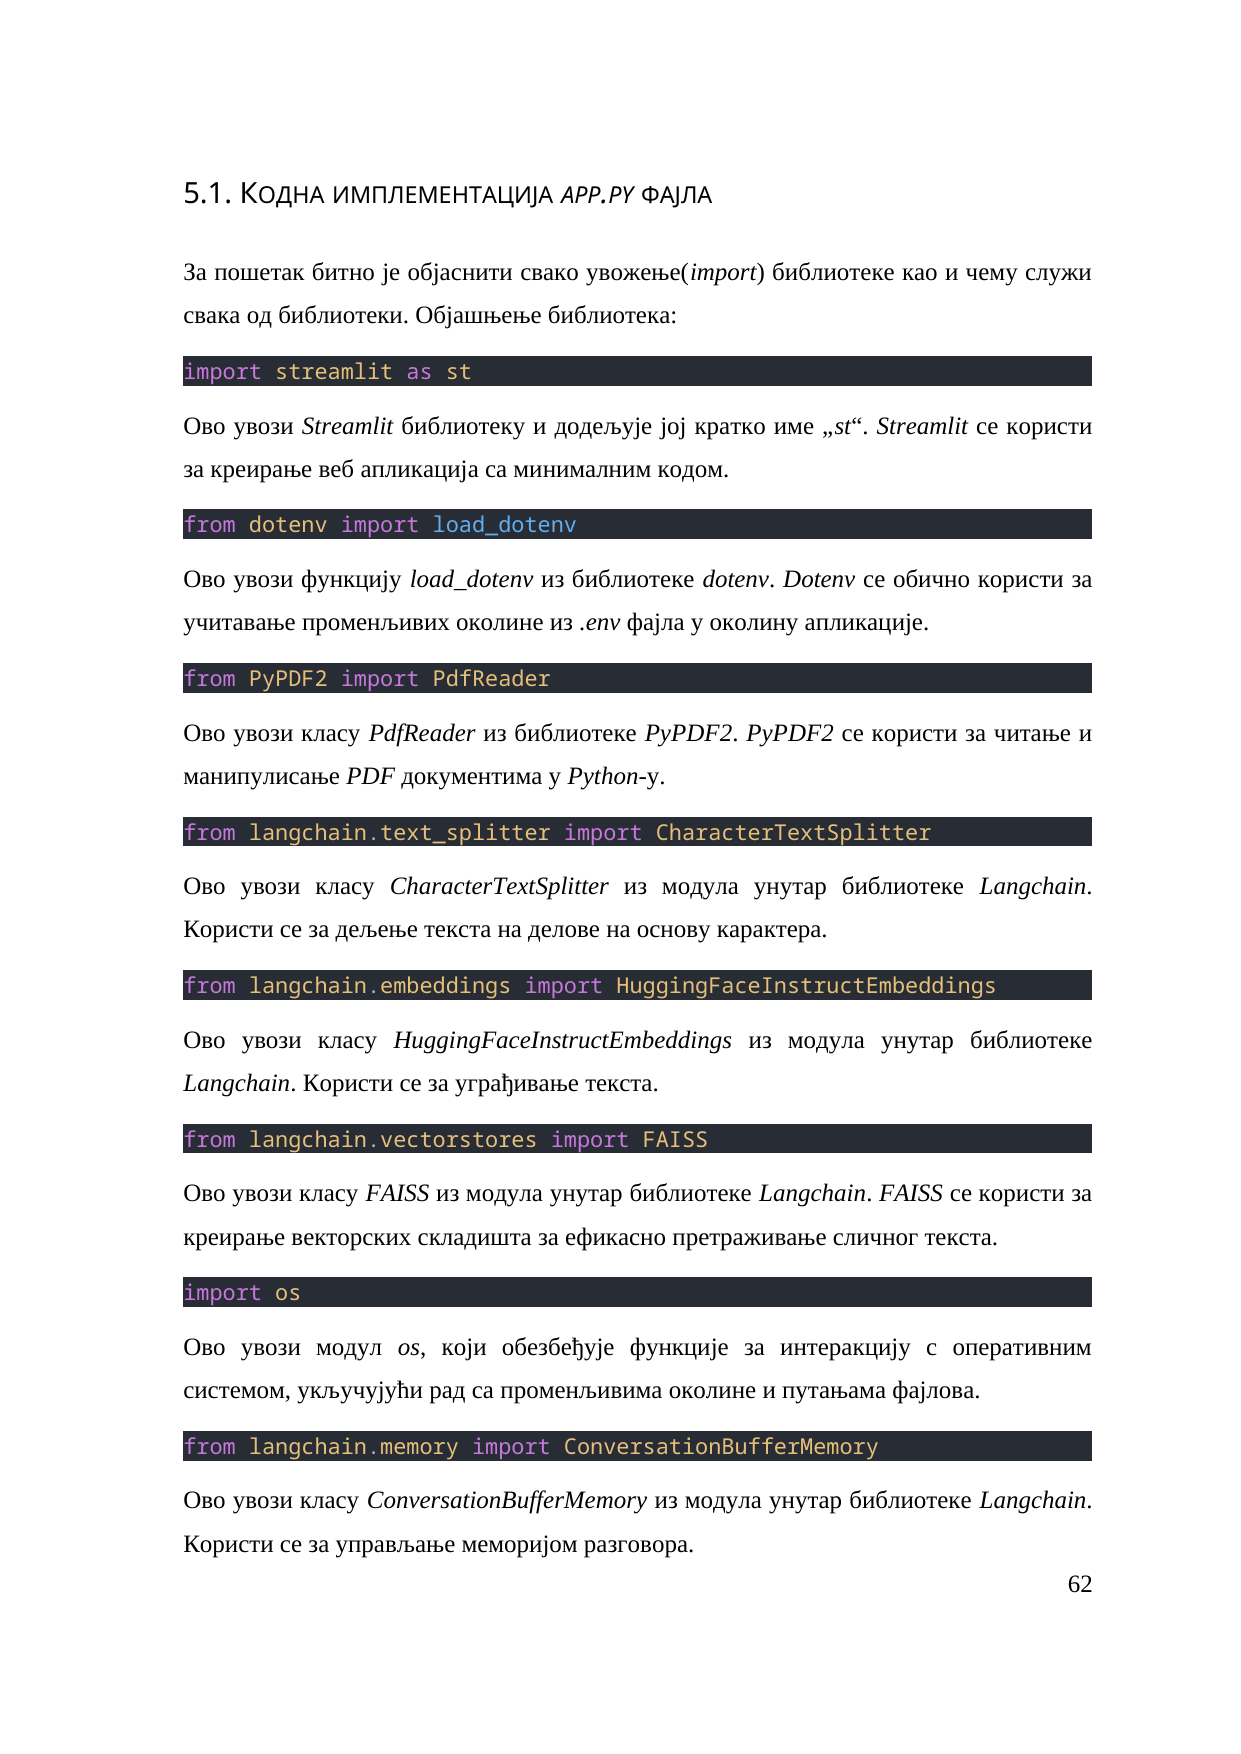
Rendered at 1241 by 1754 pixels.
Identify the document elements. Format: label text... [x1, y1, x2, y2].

text Ово увози класу HuggingFaceInstructEmbeddings из модула унутар библиотеке Langchain. Користи се за уграђивање текста. [183, 1025, 1092, 1097]
text Ово увози функцију load_dotenv из библиотеке dotenv. Dotenv се обично користи за учитавање променљивих околине из .env фајла у околину апликације. [183, 564, 1092, 636]
text За пошетак битно је објаснити свако увожење(import) библиотеке као и чему служи свака од библиотеки. Објашњење библиотека: [183, 257, 1092, 329]
text from langchain.vectorstores import FAISS [183, 1124, 1092, 1153]
text Ово увози модул os, који обезбеђује функције за интеракцију с оперативним системом, укључујући рад са променљивима околине и путањама фајлова. [183, 1332, 1092, 1404]
text import os [183, 1277, 1092, 1307]
text from dotenv import load_dotenv [183, 509, 1092, 539]
text Ово увози Streamlit библиотеку и додељује јој кратко име „st“. Streamlit се користи за креирање веб апликација са минималним кодом. [183, 411, 1092, 483]
text from langchain.text_splitter import CharacterTextSplitter [183, 817, 1092, 846]
text Ово увози класу ConversationBufferMemory из модула унутар библиотеке Langchain. Користи се за управљање меморијом разговора. [183, 1486, 1092, 1557]
text from langchain.memory import ConversationBufferMemory [183, 1431, 1092, 1461]
text Ово увози класу FAISS из модула унутар библиотеке Langchain. FAISS се користи за креирање векторских складишта за ефикасно претраживање сличног текста. [183, 1178, 1092, 1250]
subtitle 5.1. Кодна имплементација app.py фајла [183, 173, 1092, 212]
text from langchain.embeddings import HuggingFaceInstructEmbeddings [183, 970, 1092, 1000]
text import streamlit as st [183, 356, 1092, 386]
text Ово увози класу PdfReader из библиотеке PyPDF2. PyPDF2 се користи за читање и манипулисање PDF документима у Python-у. [183, 718, 1092, 790]
text from PyPDF2 import PdfReader [183, 663, 1092, 693]
text Ово увози класу CharacterTextSplitter из модула унутар библиотеке Langchain. Користи се за дељење текста на делове на основу карактера. [183, 871, 1092, 943]
